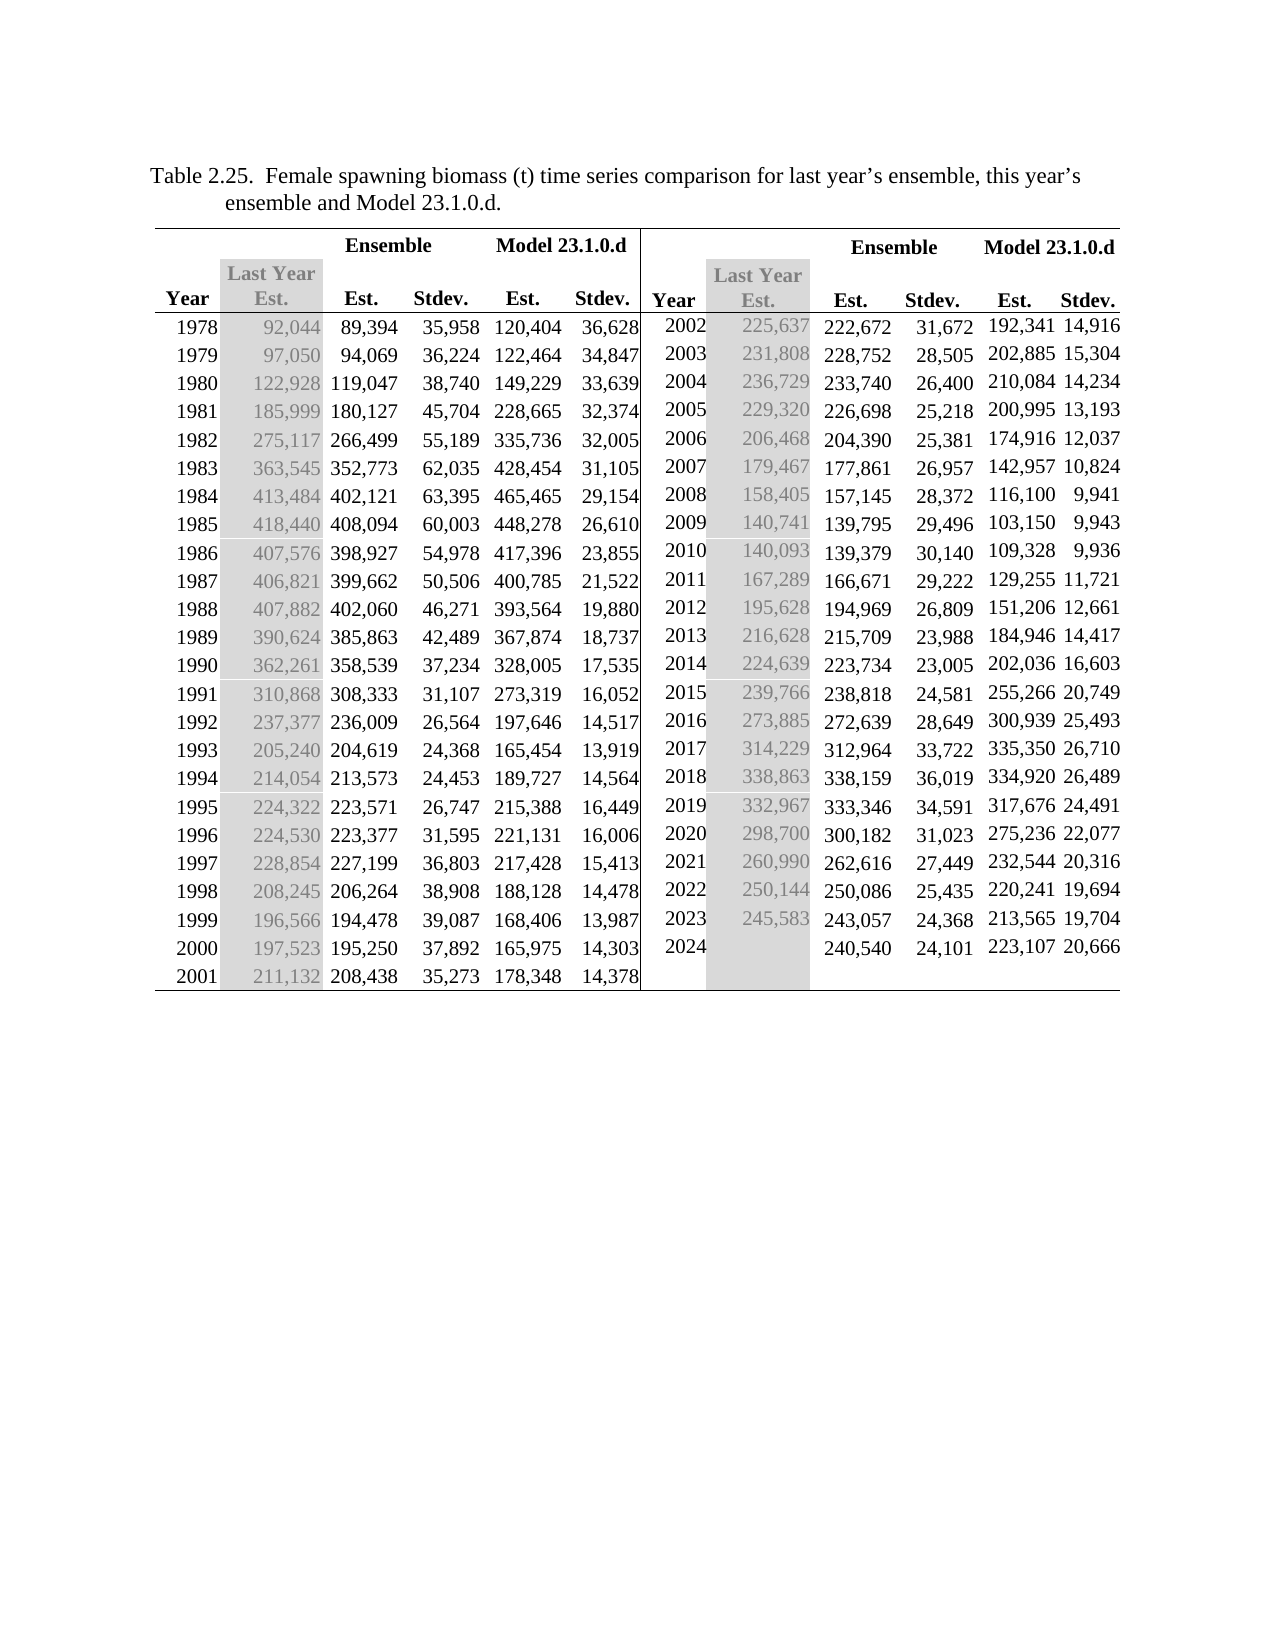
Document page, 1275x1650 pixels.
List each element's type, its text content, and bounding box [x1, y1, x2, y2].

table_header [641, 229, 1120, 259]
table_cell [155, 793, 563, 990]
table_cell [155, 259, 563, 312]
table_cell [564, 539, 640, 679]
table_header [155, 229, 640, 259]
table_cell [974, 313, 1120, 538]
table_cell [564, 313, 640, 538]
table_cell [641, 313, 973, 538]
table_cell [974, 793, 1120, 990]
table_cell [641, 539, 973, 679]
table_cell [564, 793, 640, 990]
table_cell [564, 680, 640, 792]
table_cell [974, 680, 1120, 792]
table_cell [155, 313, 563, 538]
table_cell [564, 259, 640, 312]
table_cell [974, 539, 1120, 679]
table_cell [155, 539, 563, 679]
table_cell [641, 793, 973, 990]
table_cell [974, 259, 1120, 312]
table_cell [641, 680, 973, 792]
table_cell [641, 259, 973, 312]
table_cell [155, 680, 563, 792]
subtitle Table 2.. Female spawning biomass (t) time series comparison for last year’s ensemble, this year’s ensemble and Model 23.1.0.d. [150, 162, 1125, 215]
